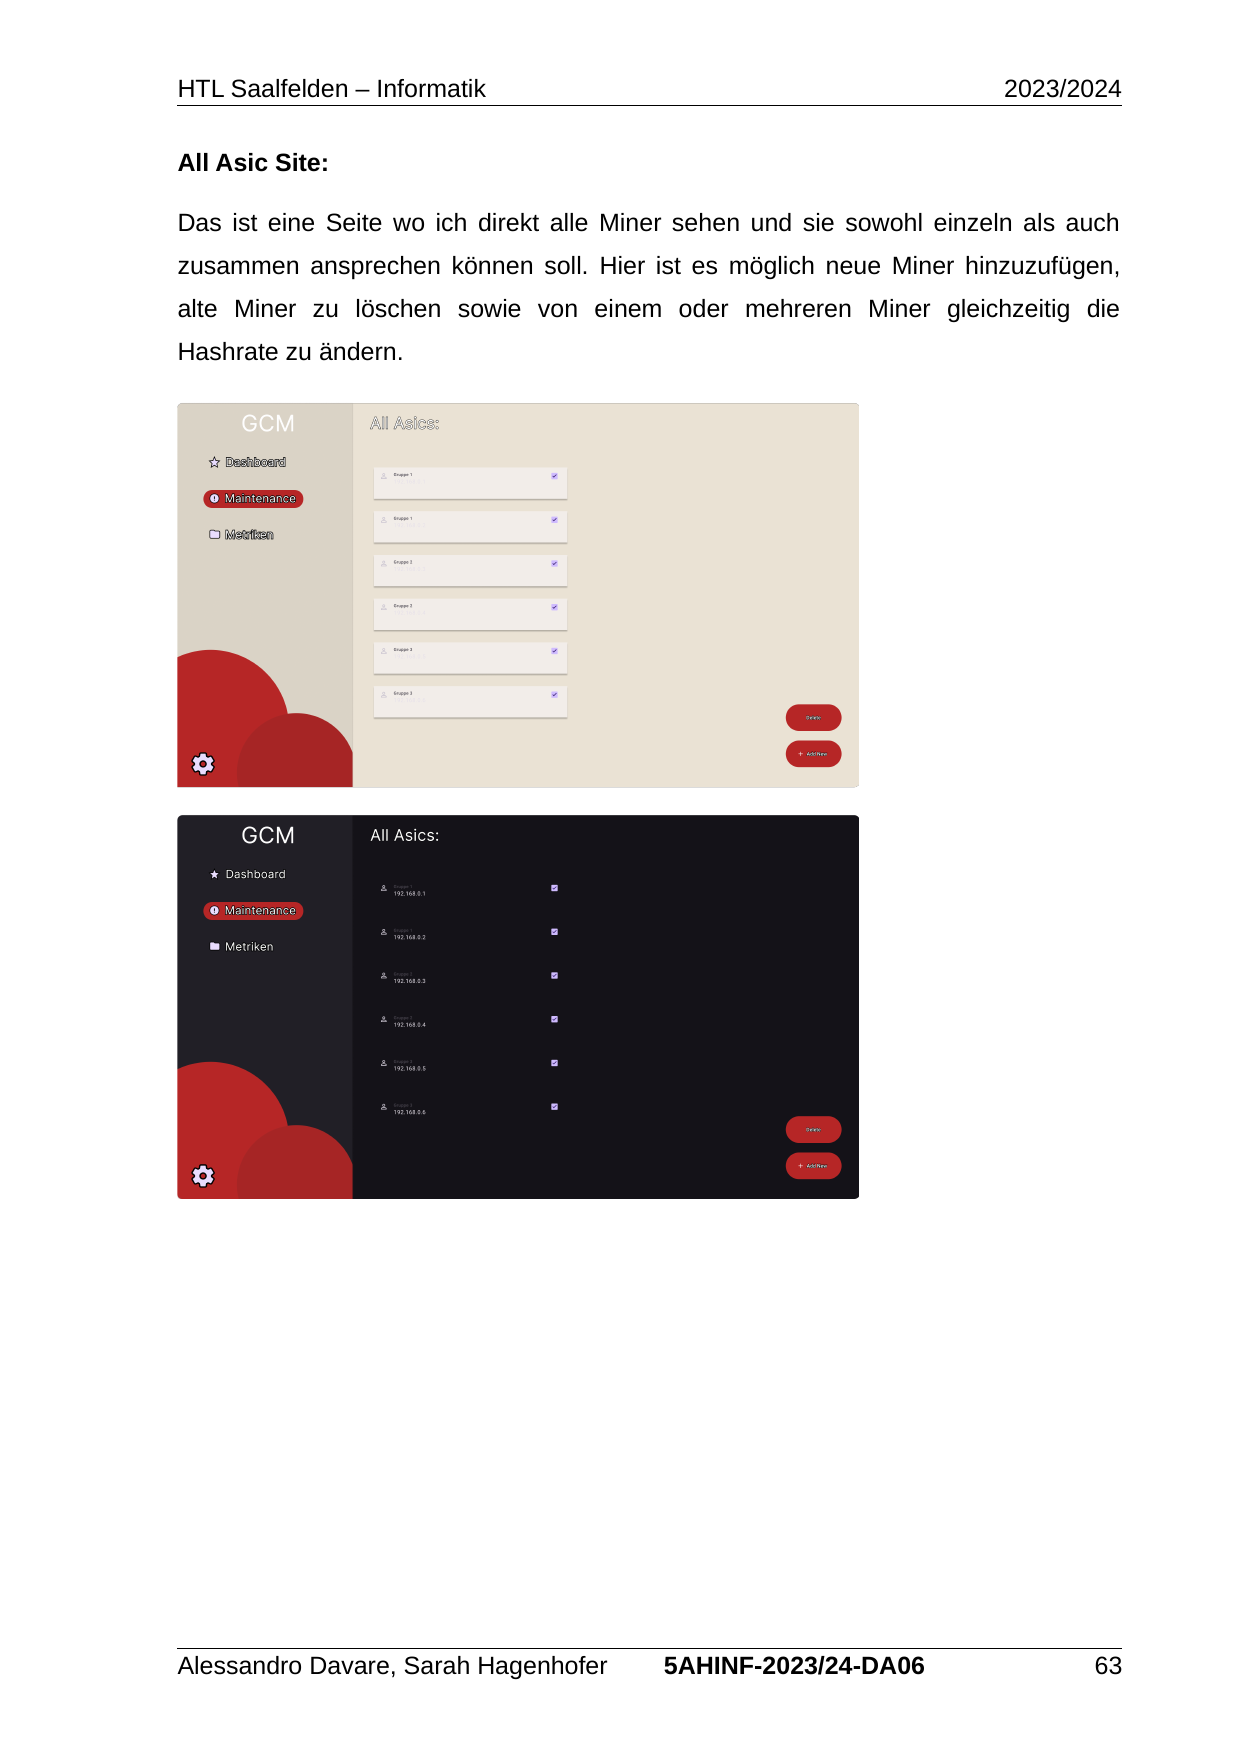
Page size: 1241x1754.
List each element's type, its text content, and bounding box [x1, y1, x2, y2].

text Das ist eine Seite wo ich direkt alle Miner sehen und sie sowohl einzeln als auch zusammen ansprechen können soll. Hier ist es möglich neue Miner hinzuzufügen, alte Miner zu löschen sowie von einem oder mehreren Miner gleichzeitig die Hashrate zu ändern. [177, 207, 1122, 366]
picture [177, 396, 859, 1199]
text All Asic Site: [177, 148, 1122, 176]
